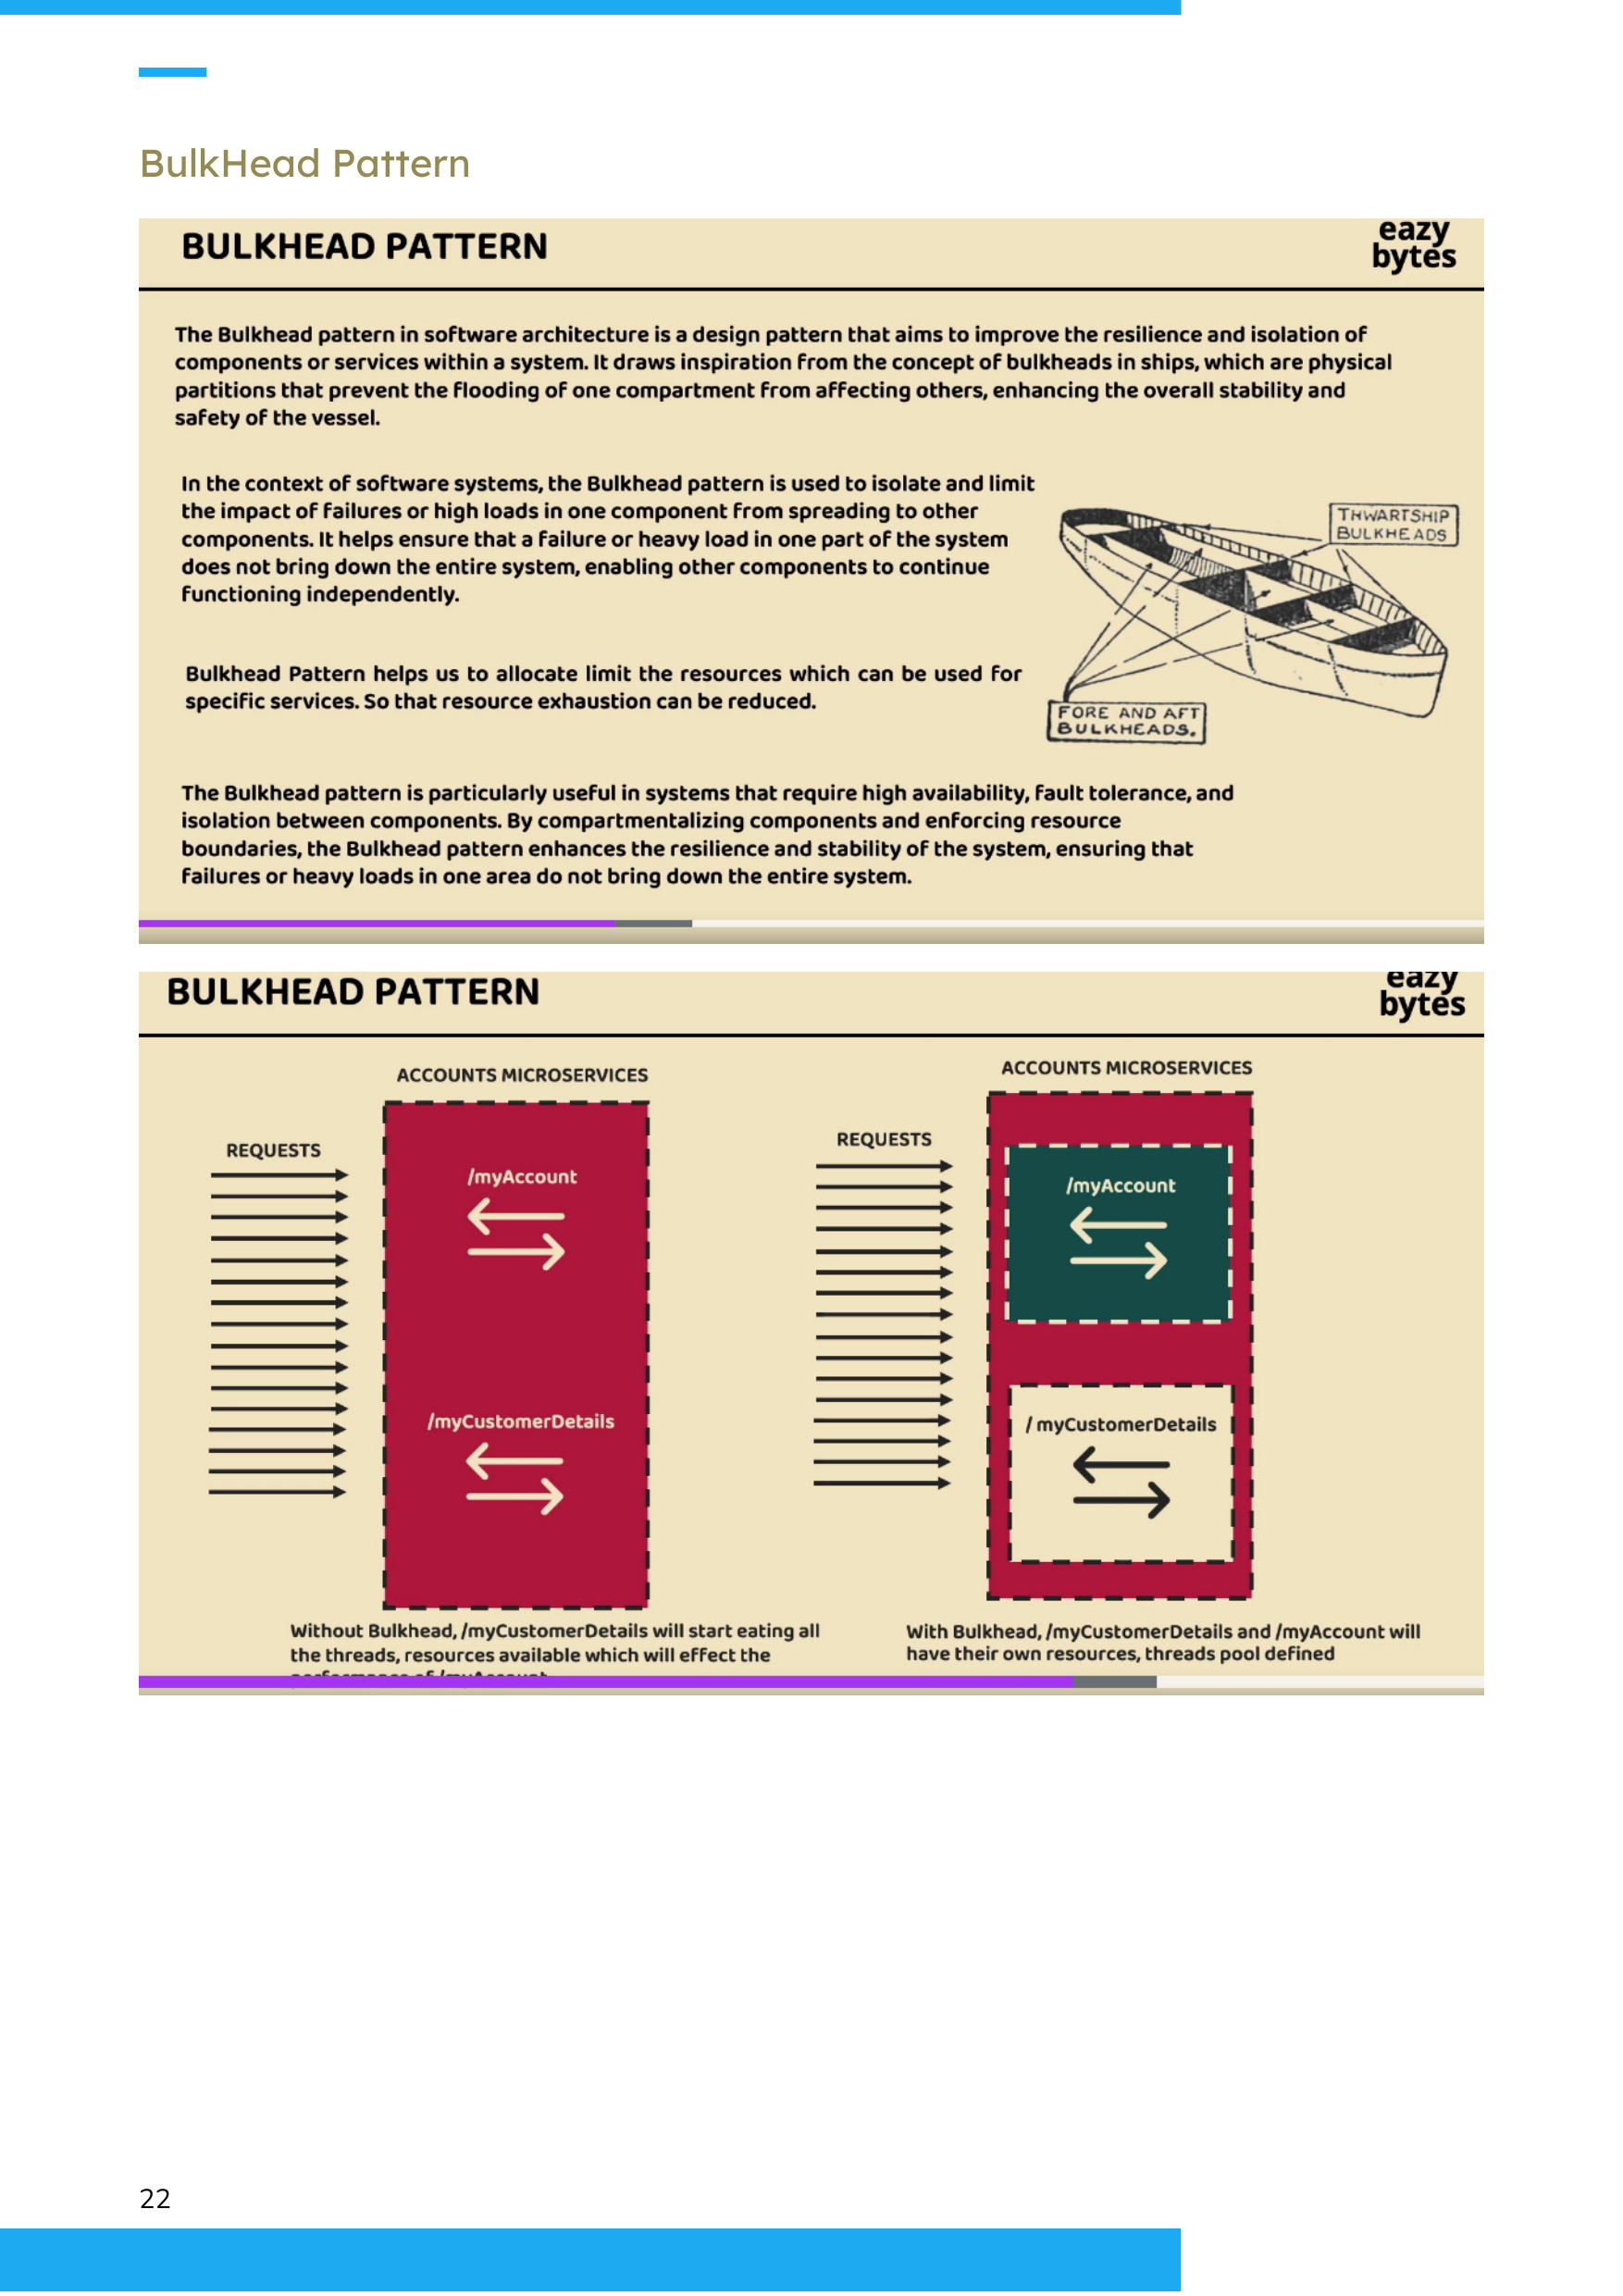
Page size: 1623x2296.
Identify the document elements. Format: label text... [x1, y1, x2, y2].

picture [139, 972, 1484, 1695]
picture [0, 0, 1182, 15]
subtitle BulkHead Pattern [139, 139, 1484, 187]
picture [0, 2228, 1182, 2291]
picture [139, 218, 1484, 944]
picture [139, 68, 207, 77]
